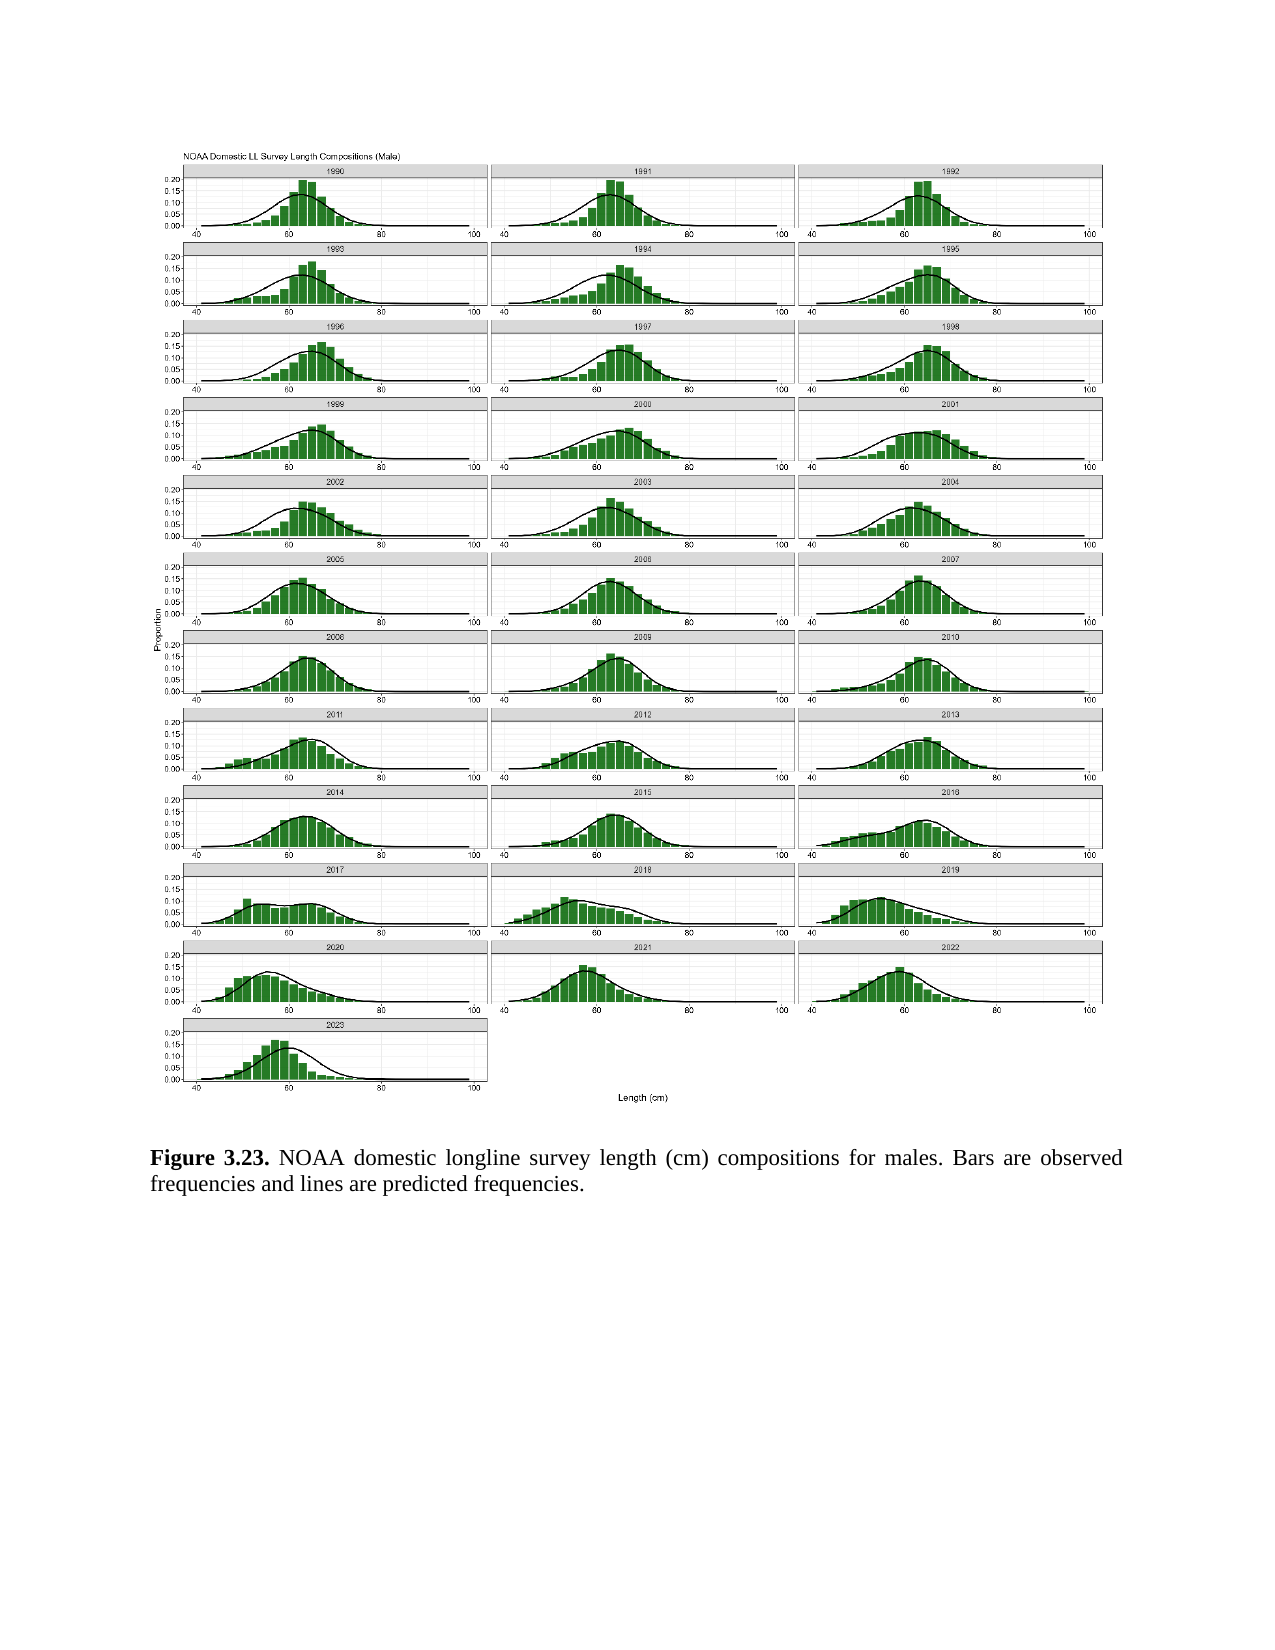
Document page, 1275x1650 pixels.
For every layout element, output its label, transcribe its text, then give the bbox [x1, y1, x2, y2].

picture [150, 150, 1106, 1106]
text Figure 3.23. NOAA domestic longline survey length (cm) compositions for males. Bars are observed frequencies and lines are predicted frequencies. [150, 1144, 1125, 1197]
